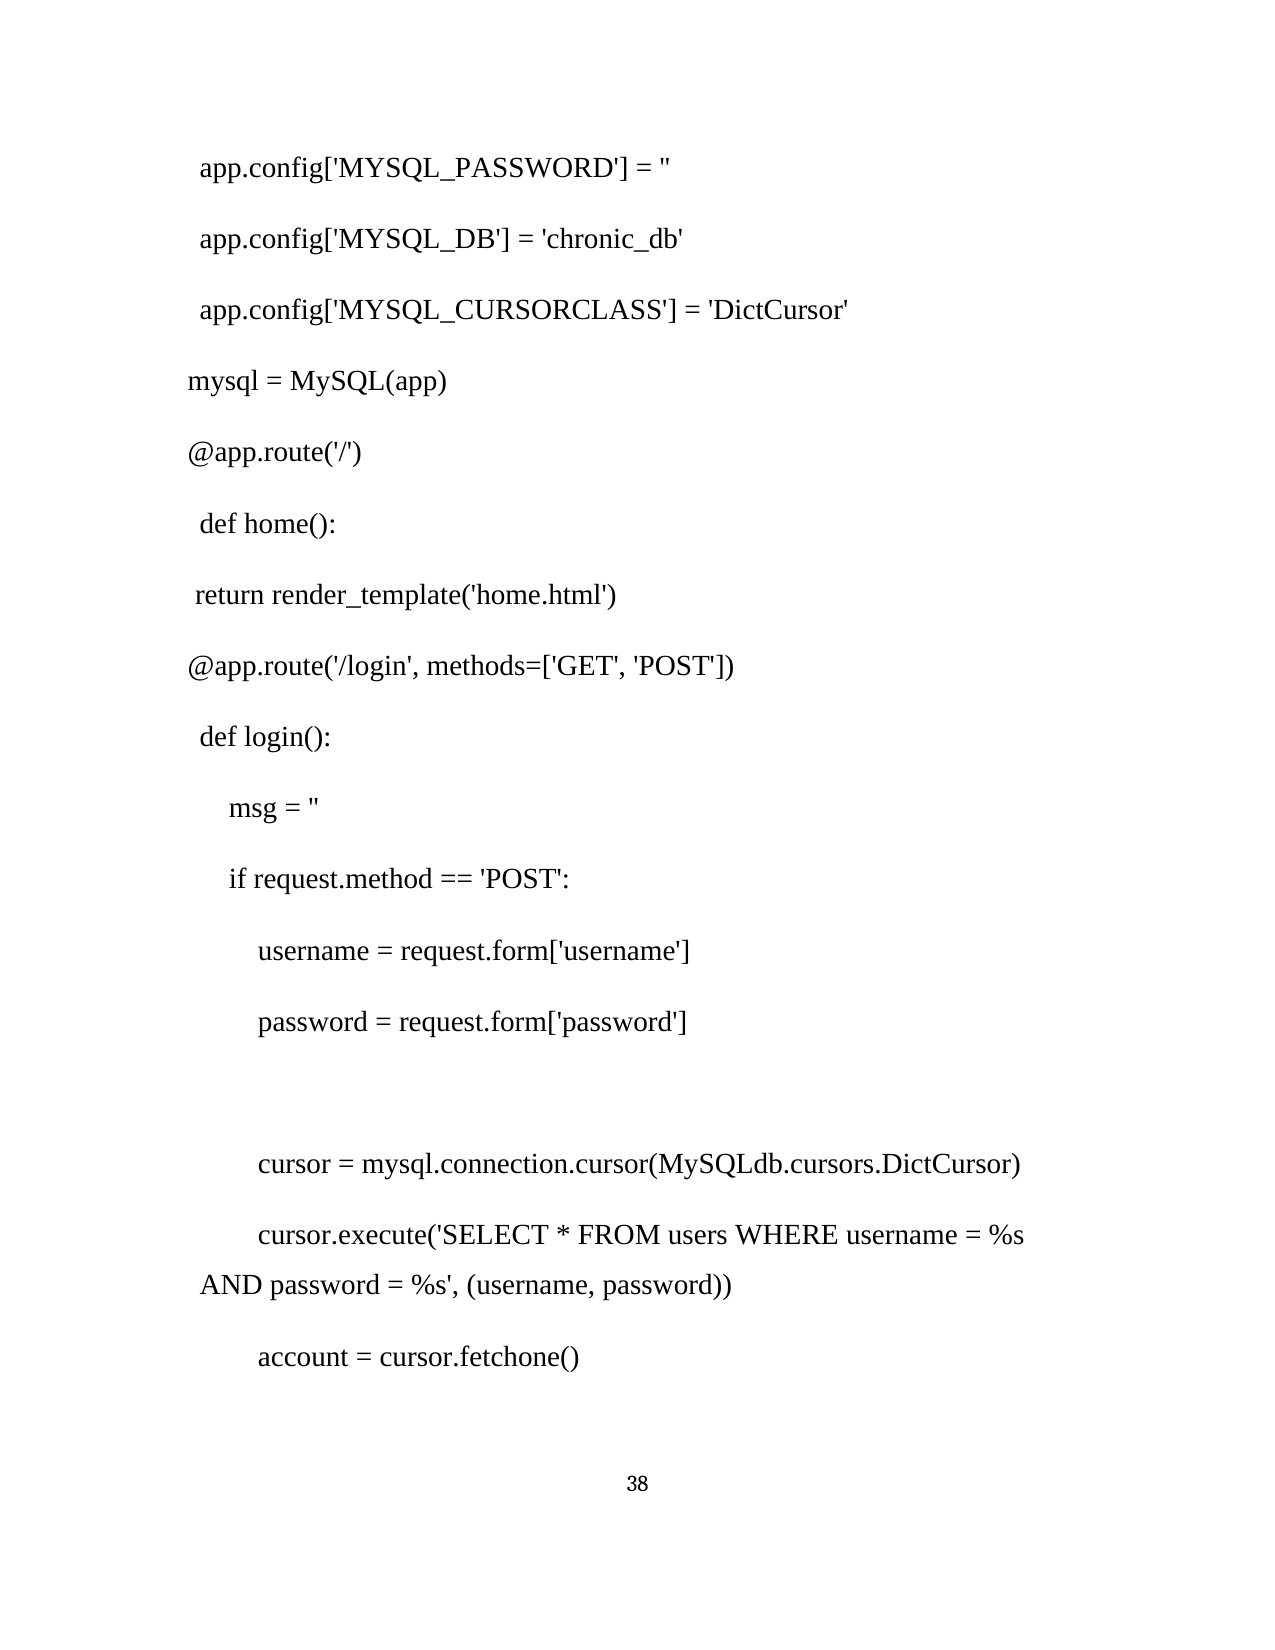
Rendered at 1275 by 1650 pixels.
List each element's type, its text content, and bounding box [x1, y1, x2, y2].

text account = cursor.fetchone() [199, 1339, 1076, 1372]
text app.config['MYSQL_DB'] = 'chronic_db' [199, 221, 1076, 255]
text msg = '' [199, 790, 1076, 824]
text username = request.form['username'] [199, 933, 1076, 966]
text @app.route('/login', methods=['GET', 'POST']) [187, 648, 1076, 682]
text if request.method == 'POST': [199, 861, 1076, 895]
text cursor.execute('SELECT * FROM users WHERE username = %s AND password = %s', (username, password)) [199, 1217, 1076, 1301]
text def home(): [199, 506, 1076, 539]
text @app.route('/') [187, 434, 1076, 468]
text app.config['MYSQL_CURSORCLASS'] = 'DictCursor' [199, 292, 1076, 326]
text def login(): [199, 719, 1076, 753]
text return render_template('home.html') [187, 577, 1076, 610]
text password = request.form['password'] [199, 1004, 1076, 1037]
text cursor = mysql.connection.cursor(MySQLdb.cursors.DictCursor) [199, 1146, 1076, 1179]
text app.config['MYSQL_PASSWORD'] = '' [199, 150, 1076, 183]
text mysql = MySQL(app) [187, 363, 1076, 397]
